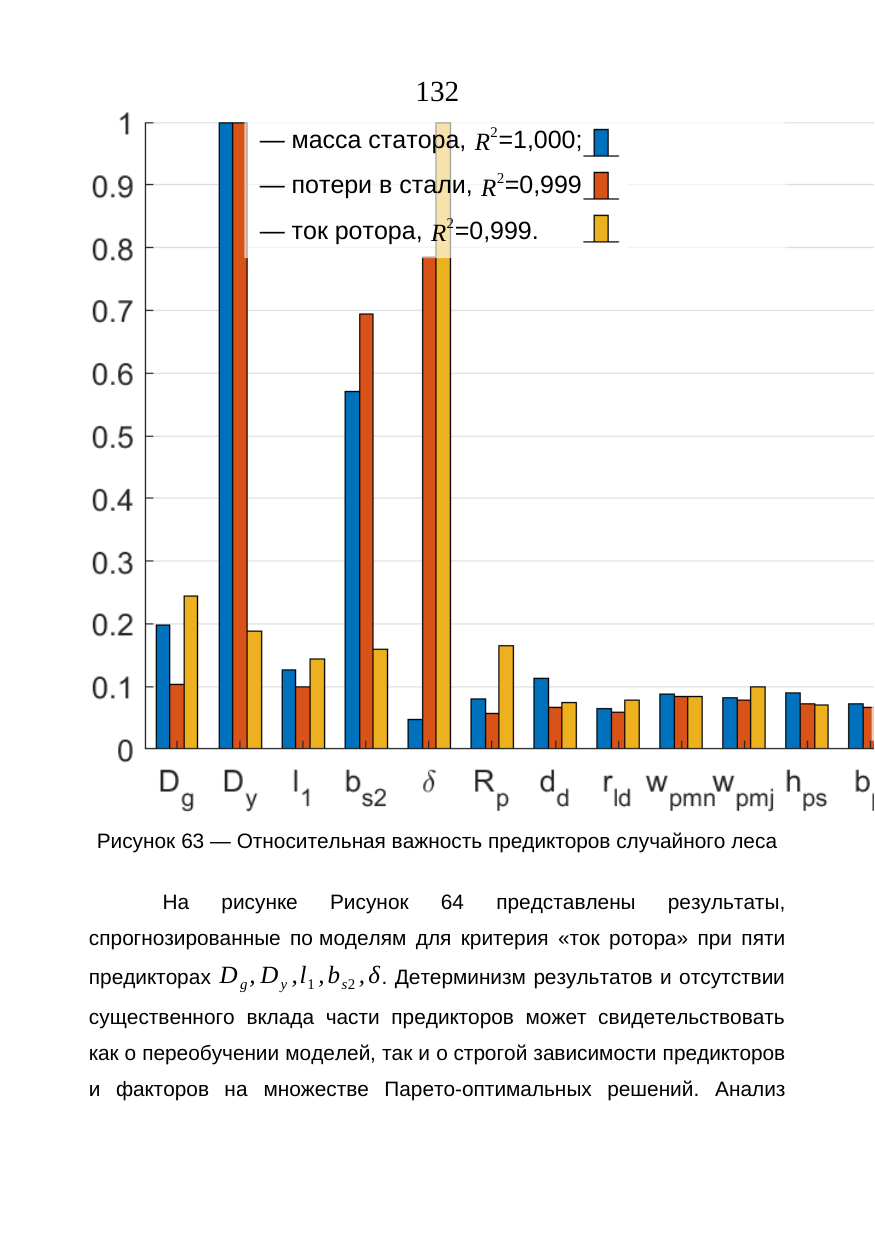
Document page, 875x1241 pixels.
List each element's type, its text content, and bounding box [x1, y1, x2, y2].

text Рисунок 63 — Относительная важность предикторов случайного леса [89, 828, 785, 852]
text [89, 889, 785, 1101]
text На практике отбор переменных в регрессионные модели, получившие наибольшую популярность, можно разделить на три группы методов: [244, 116, 786, 259]
picture [88, 107, 874, 817]
